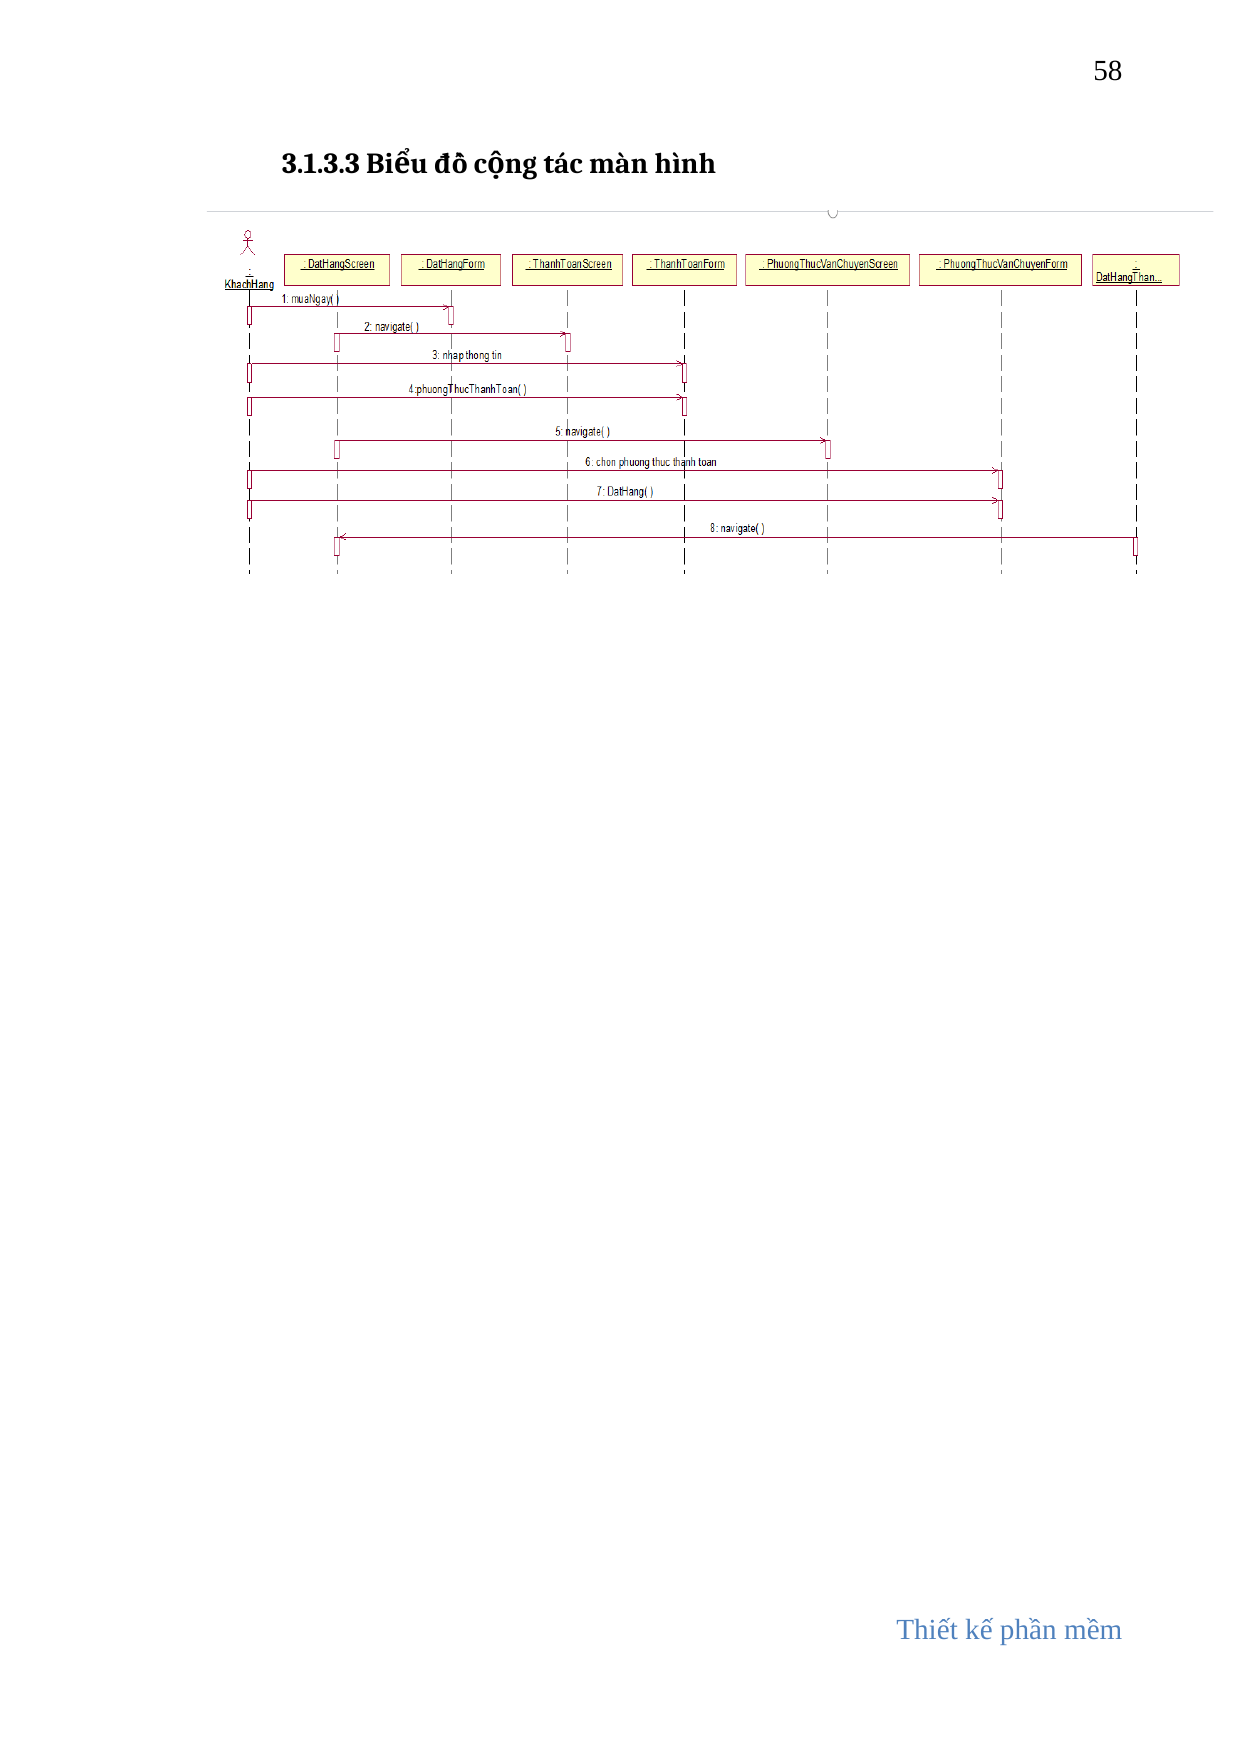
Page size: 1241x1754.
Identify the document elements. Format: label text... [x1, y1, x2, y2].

picture [206, 210, 1214, 712]
subtitle 3.1.3.3 Biểu đồ cộng tác màn hình [207, 148, 1122, 181]
